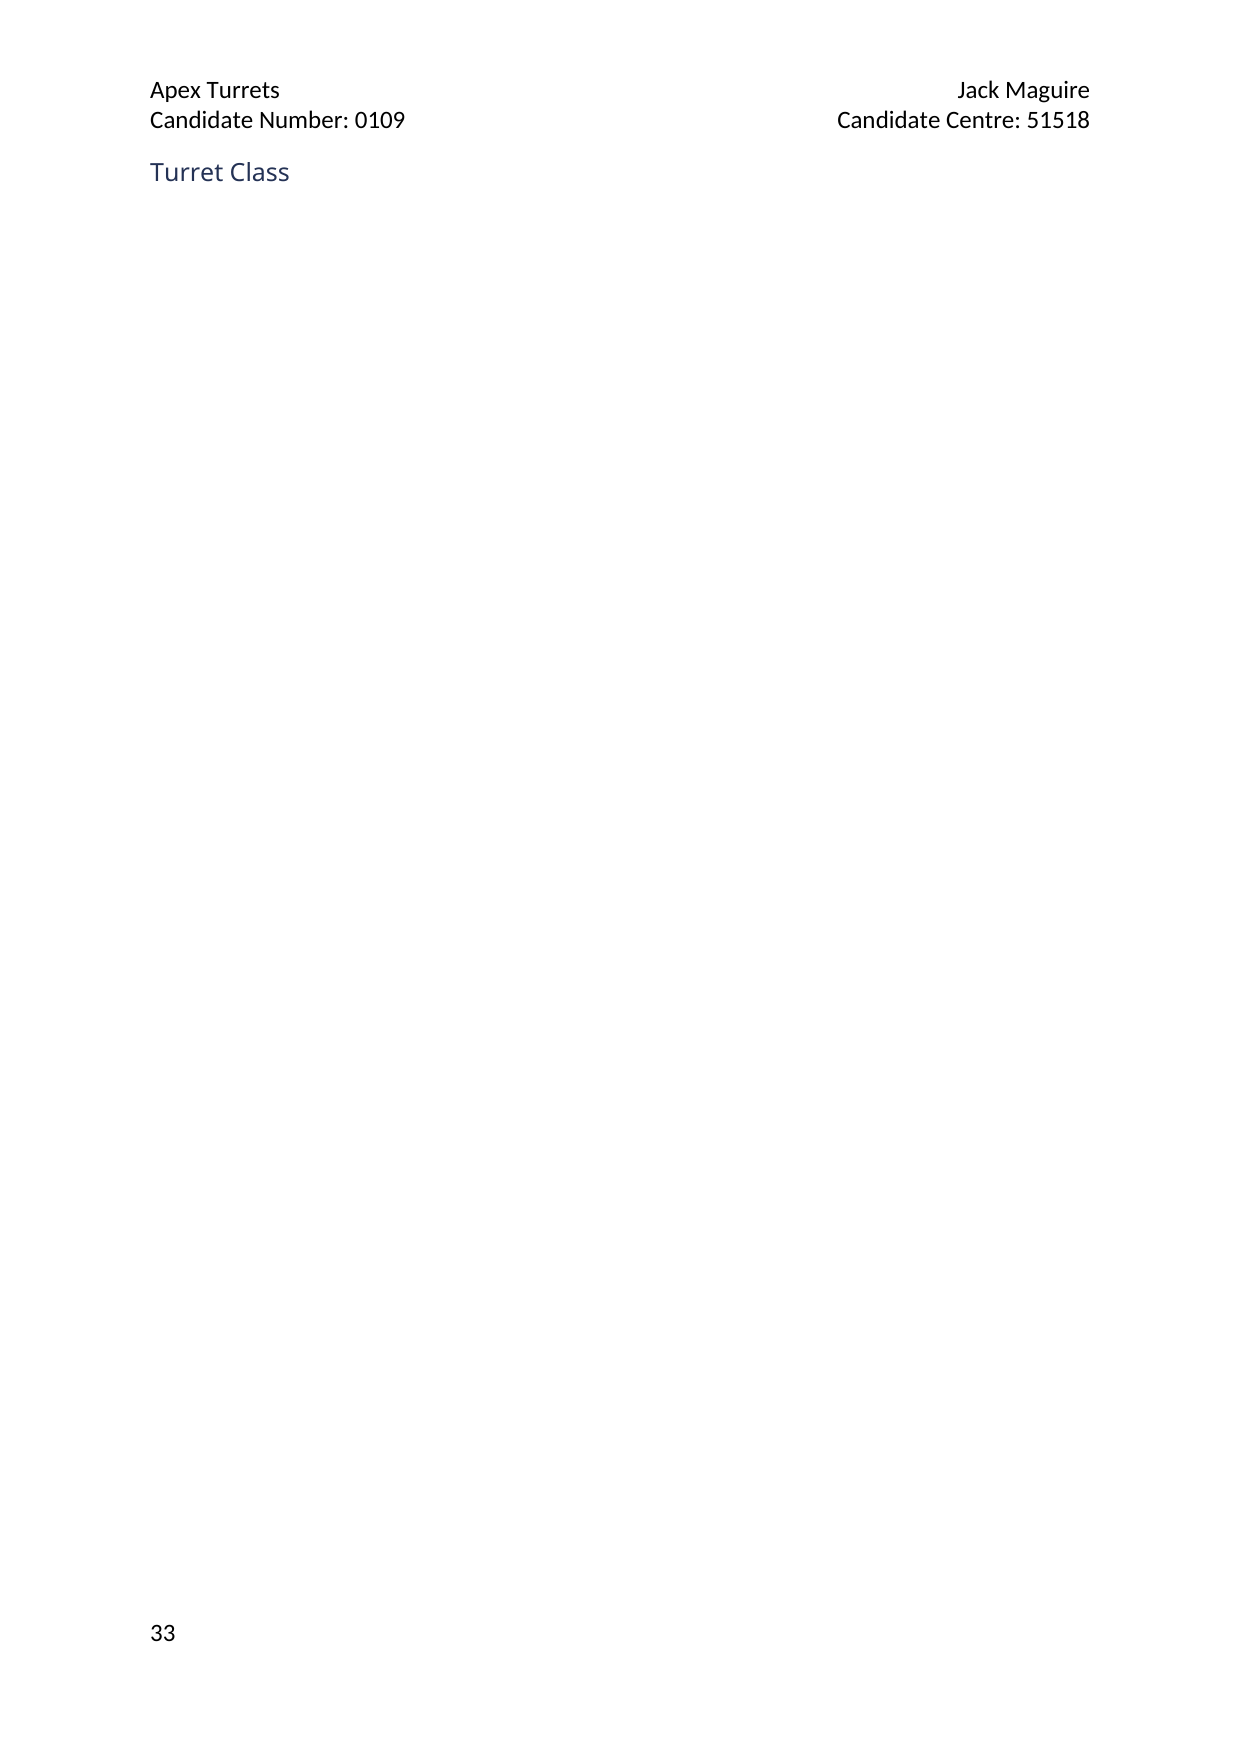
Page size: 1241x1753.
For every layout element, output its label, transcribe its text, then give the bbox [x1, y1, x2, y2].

subtitle Turret Class [150, 154, 1090, 188]
